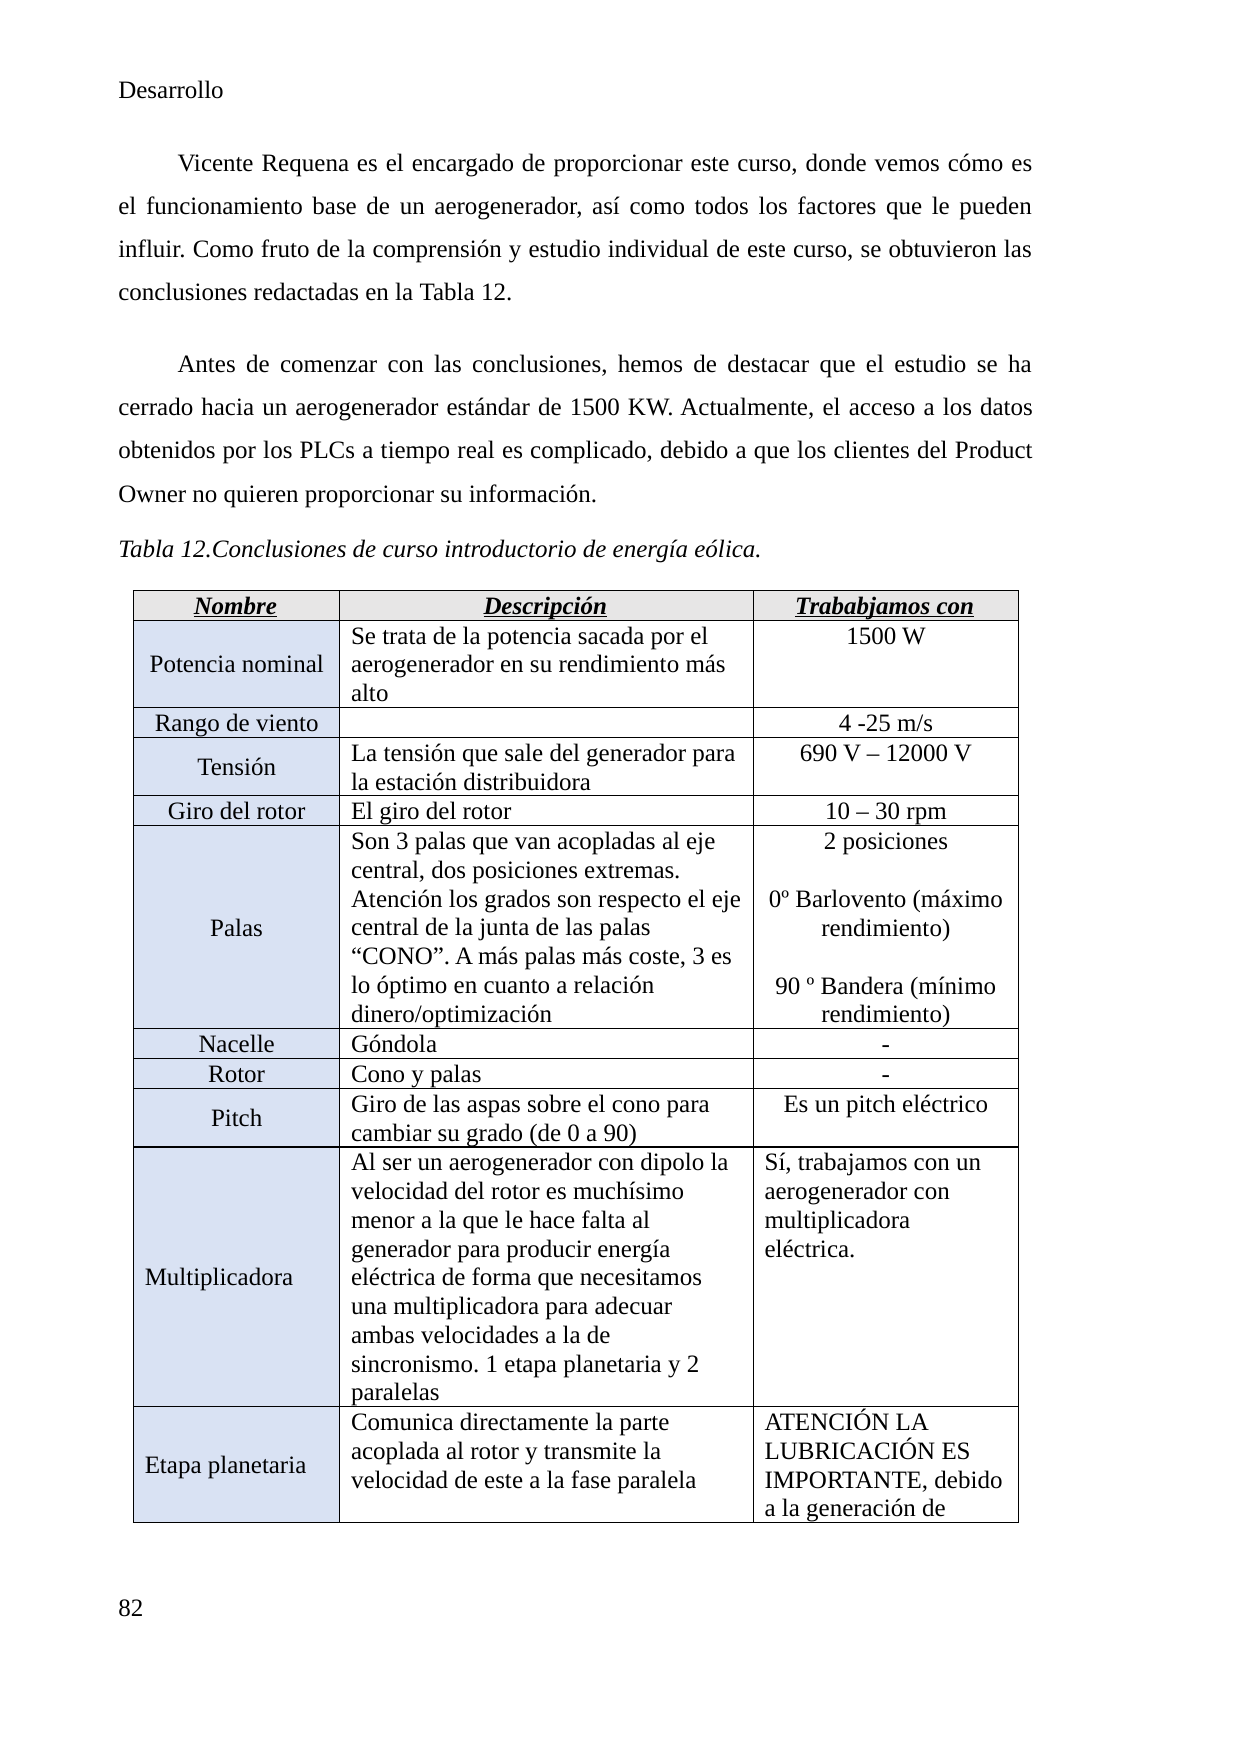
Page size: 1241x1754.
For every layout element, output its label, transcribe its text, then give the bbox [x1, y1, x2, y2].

table_header Trababjamos con [754, 591, 1018, 620]
table_cell Giro de las aspas sobre el cono para cambiar su grado (de 0 a 90) [340, 1089, 753, 1146]
table_cell ATENCIÓN LA LUBRICACIÓN ES IMPORTANTE, debido a la generación de partículas que producen desgaste. [754, 1407, 1018, 1522]
table_cell - [754, 1059, 1018, 1088]
table_cell Cono y palas [340, 1059, 753, 1088]
table_cell Giro del rotor [134, 796, 339, 825]
table_cell Nacelle [134, 1029, 339, 1058]
table_cell Góndola [340, 1029, 753, 1058]
table_cell 10 – 30 rpm [754, 796, 1018, 825]
text Tabla 12.Conclusiones de curso introductorio de energía eólica. [118, 534, 1033, 563]
table_cell 690 V – 12000 V [754, 738, 1018, 795]
text Vicente Requena es el encargado de proporcionar este curso, donde vemos cómo es el funcionamiento base de un aerogenerador, así como todos los factores que le pueden influir. Como fruto de la comprensión y estudio individual de este curso, se obtuvieron las conclusiones redactadas en la Tabla 12. [118, 148, 1033, 306]
table_cell Son 3 palas que van acopladas al eje central, dos posiciones extremas. Atención los grados son respecto el eje central de la junta de las palas “CONO”. A más palas más coste, 3 es lo óptimo en cuanto a relación dinero/optimización [340, 826, 753, 1028]
table_cell Es un pitch eléctrico [754, 1089, 1018, 1146]
text Antes de comenzar con las conclusiones, hemos de destacar que el estudio se ha cerrado hacia un aerogenerador estándar de 1500 KW. Actualmente, el acceso a los datos obtenidos por los PLCs a tiempo real es complicado, debido a que los clientes del Product Owner no quieren proporcionar su información. [118, 349, 1033, 507]
table_cell Se trata de la potencia sacada por el aerogenerador en su rendimiento más alto [340, 621, 753, 707]
table_cell 1500 W [754, 621, 1018, 707]
table_cell Comunica directamente la parte acoplada al rotor y transmite la velocidad de este a la fase paralela [340, 1407, 753, 1522]
table_cell Multiplicadora [134, 1148, 339, 1406]
table_cell Sí, trabajamos con un aerogenerador con multiplicadora eléctrica. [754, 1148, 1018, 1406]
table_cell - [754, 1029, 1018, 1058]
table_header Descripción [340, 591, 753, 620]
table_cell 2 posiciones 0º Barlovento (máximo rendimiento) 90 º Bandera (mínimo rendimiento) [754, 826, 1018, 1028]
table_cell 4 -25 m/s [754, 708, 1018, 737]
table_cell [340, 708, 753, 737]
table_cell Rotor [134, 1059, 339, 1088]
table_cell El giro del rotor [340, 796, 753, 825]
table_cell Etapa planetaria [134, 1407, 339, 1522]
table_cell La tensión que sale del generador para la estación distribuidora [340, 738, 753, 795]
table_header Nombre [134, 591, 339, 620]
table_cell Al ser un aerogenerador con dipolo la velocidad del rotor es muchísimo menor a la que le hace falta al generador para producir energía eléctrica de forma que necesitamos una multiplicadora para adecuar ambas velocidades a la de sincronismo. 1 etapa planetaria y 2 paralelas [340, 1148, 753, 1406]
table_cell Pitch [134, 1089, 339, 1146]
table_cell Palas [134, 826, 339, 1028]
table_cell Rango de viento [134, 708, 339, 737]
table_cell Tensión [134, 738, 339, 795]
table_cell Potencia nominal [134, 621, 339, 707]
